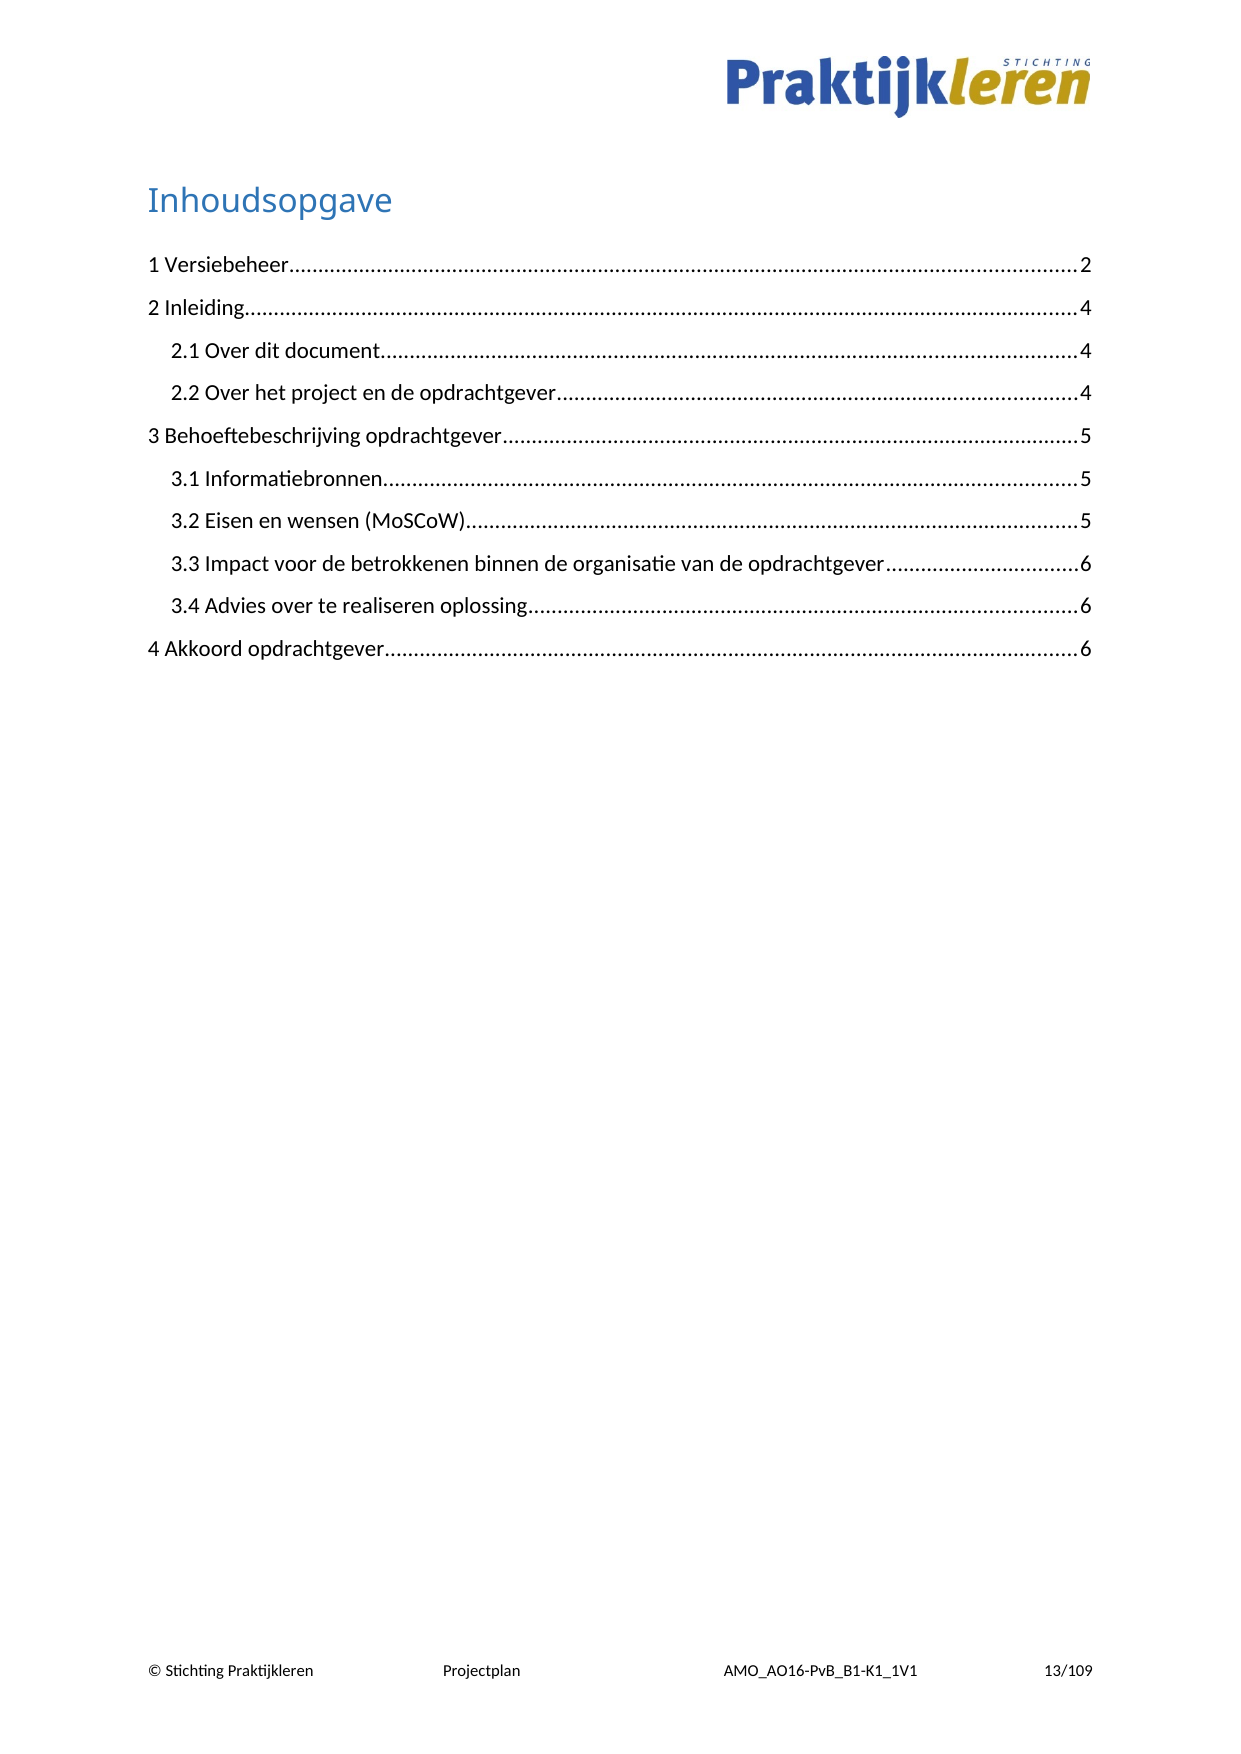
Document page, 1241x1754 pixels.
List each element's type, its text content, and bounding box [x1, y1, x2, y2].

text 2.1 Over dit document 4 [171, 336, 1093, 364]
picture [727, 56, 1090, 118]
text 3.1 Informatiebronnen 5 [171, 464, 1093, 492]
text 2.2 Over het project en de opdrachtgever 4 [171, 378, 1093, 406]
text 3.4 Advies over te realiseren oplossing 6 [171, 591, 1093, 619]
text 3.3 Impact voor de betrokkenen binnen de organisatie van de opdrachtgever 6 [171, 549, 1093, 577]
text 3 Behoeftebeschrijving opdrachtgever 5 [148, 421, 1093, 449]
text Inhoudsopgave [148, 177, 1093, 223]
text 4 Akkoord opdrachtgever 6 [148, 634, 1093, 662]
text 3.2 Eisen en wensen (MoSCoW) 5 [171, 506, 1093, 534]
text 2 Inleiding 4 [148, 293, 1093, 321]
text 1 Versiebeheer 2 [148, 251, 1093, 279]
